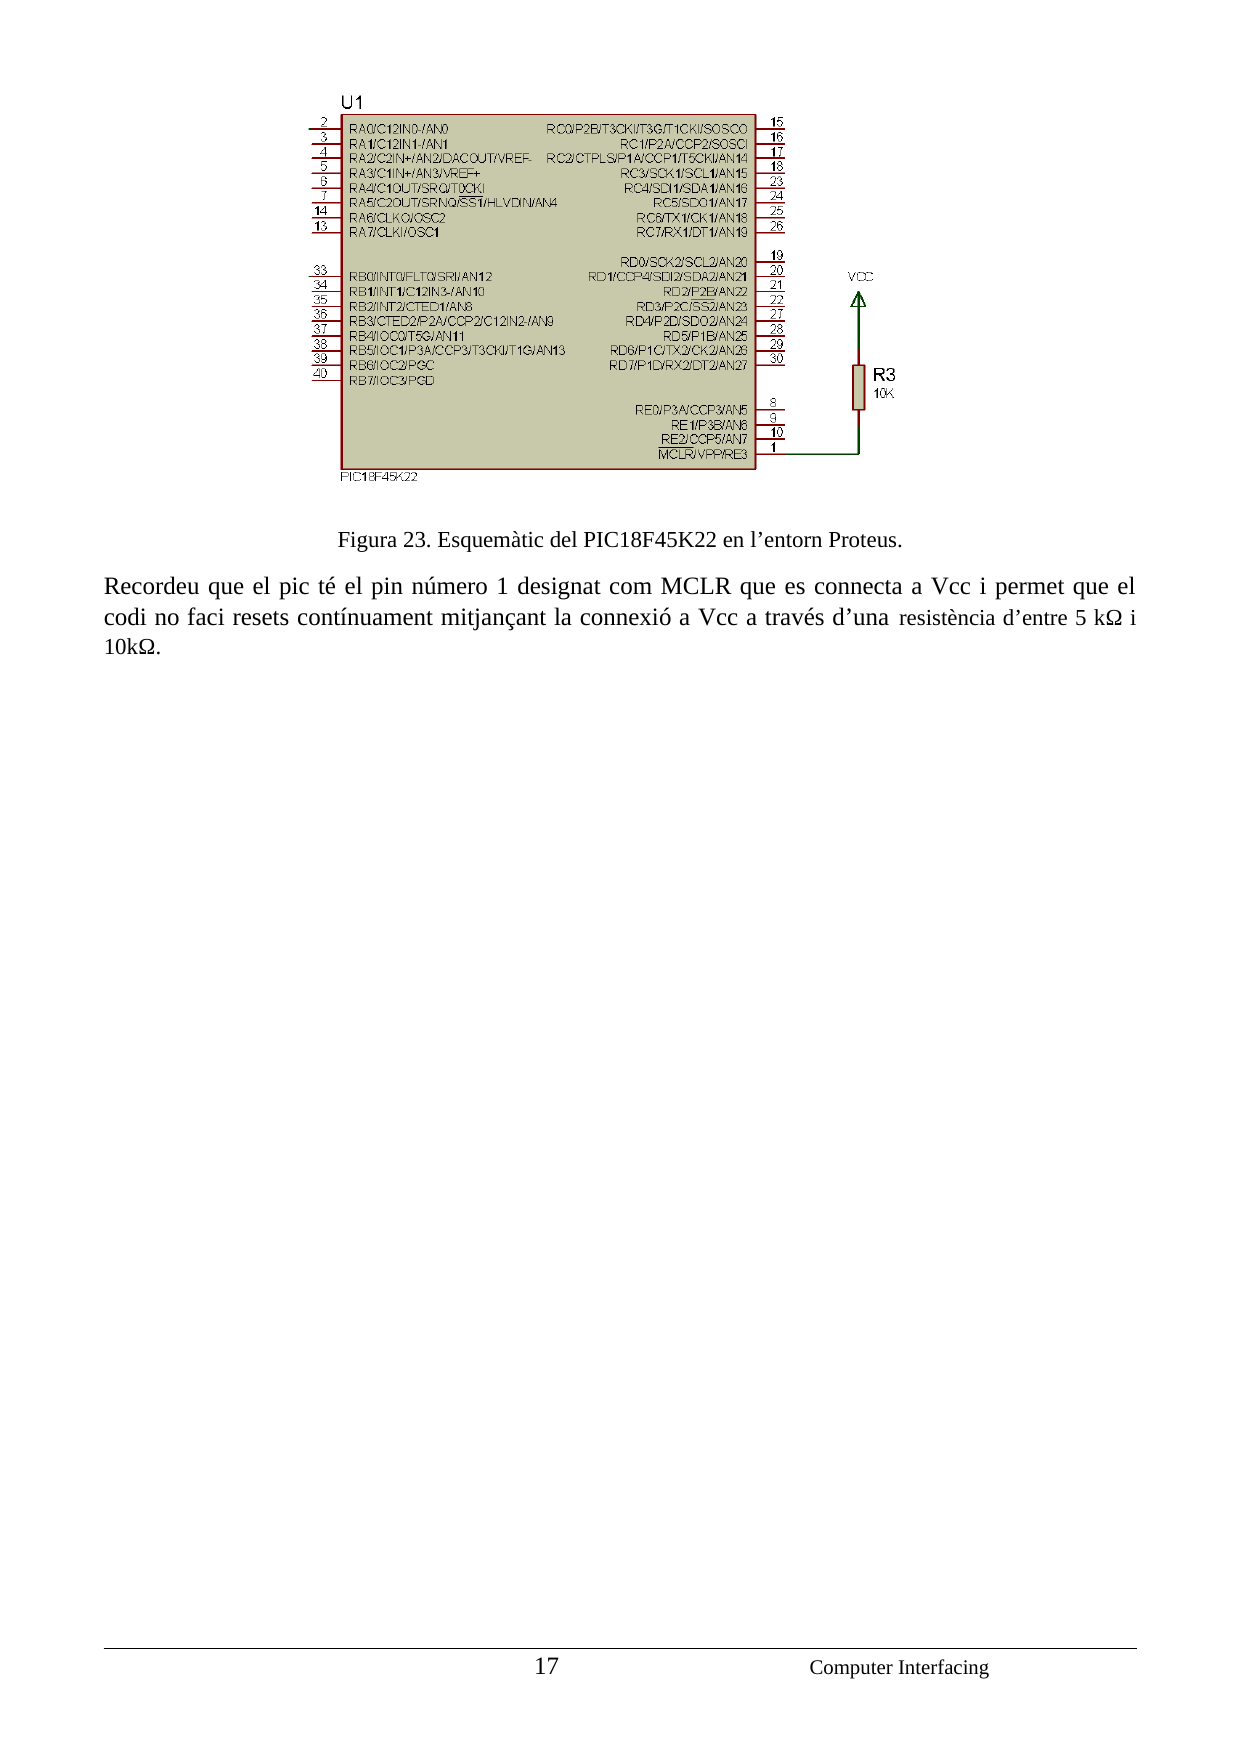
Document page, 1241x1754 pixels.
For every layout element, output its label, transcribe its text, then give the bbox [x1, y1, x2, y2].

text Figura 23. Esquemàtic del PIC18F45K22 en l’entorn Proteus. [103, 526, 1137, 553]
text Recordeu que el pic té el pin número 1 designat com MCLR que es connecta a Vcc i permet que el codi no faci resets contínuament mitjançant la connexió a Vcc a través d’una resistència d’entre 5 kΩ i 10kΩ. [103, 571, 1137, 659]
picture [308, 88, 932, 508]
